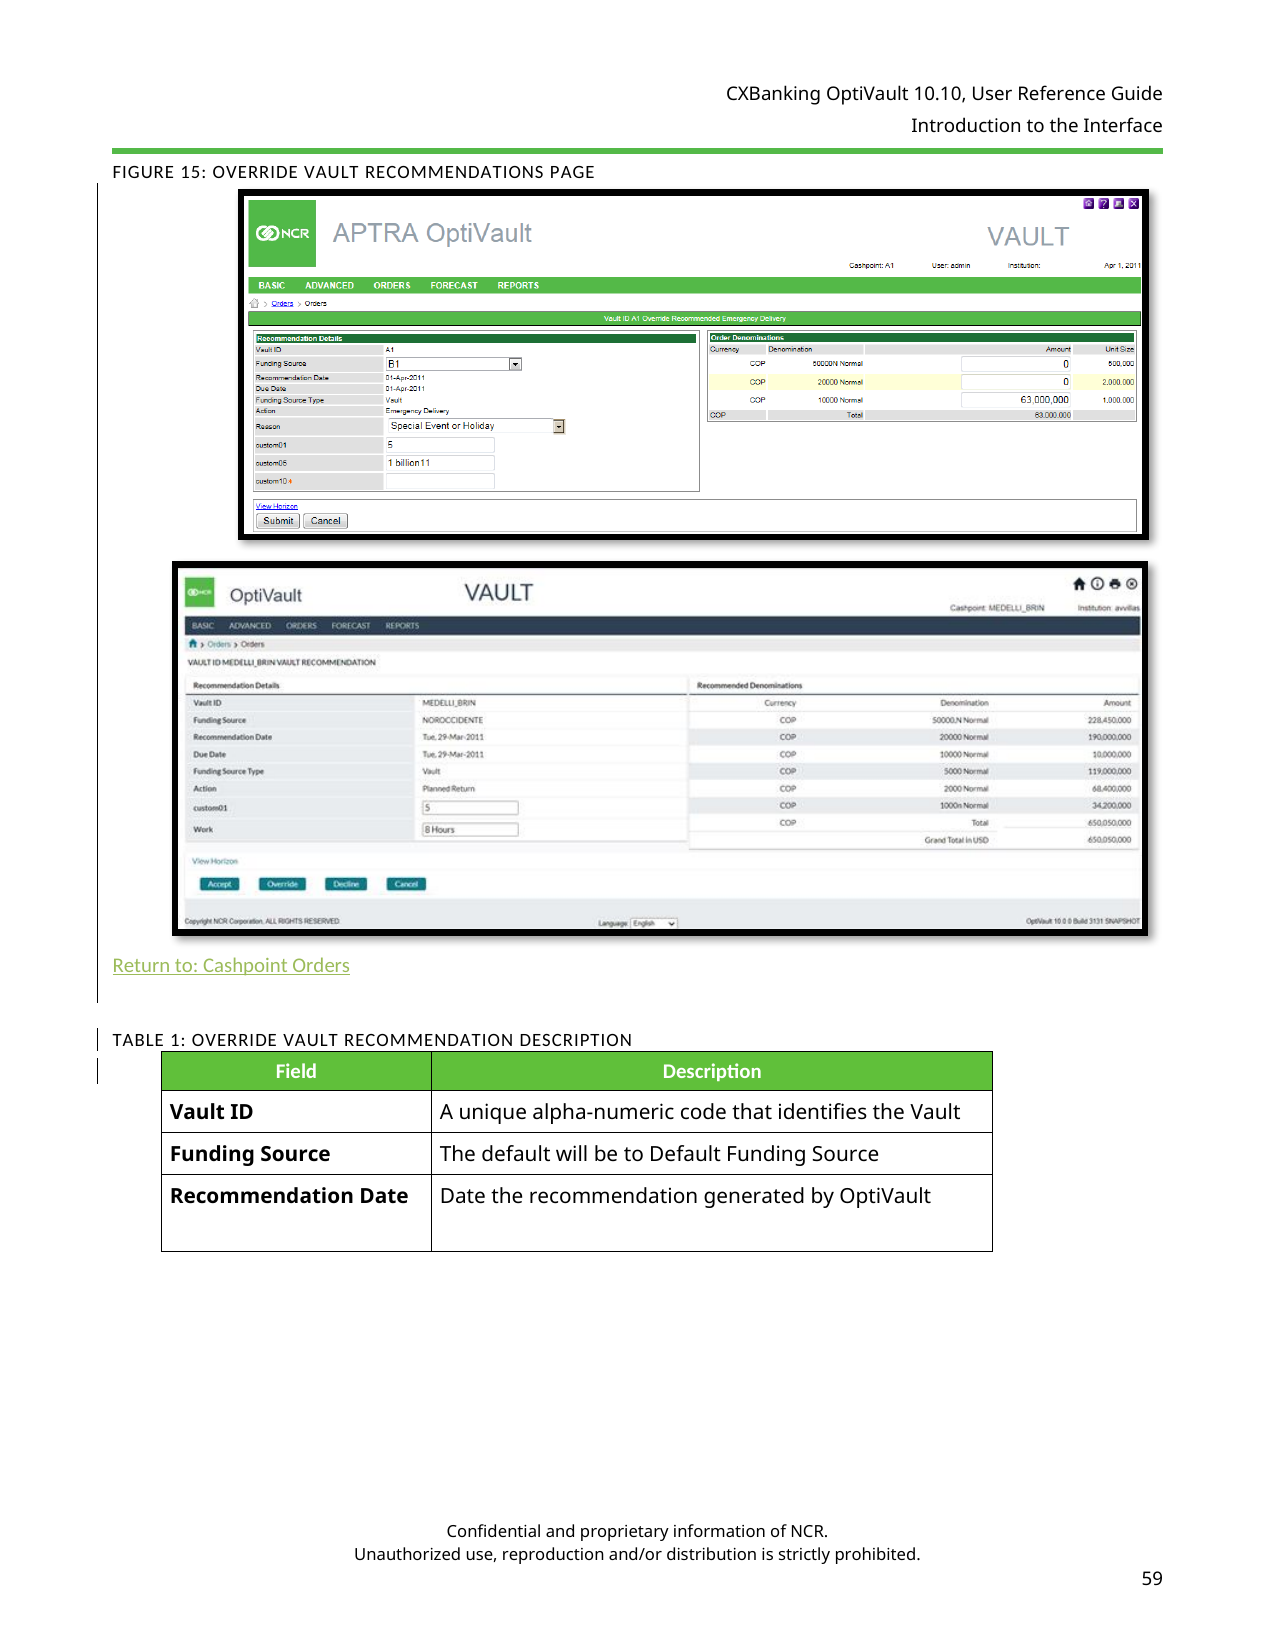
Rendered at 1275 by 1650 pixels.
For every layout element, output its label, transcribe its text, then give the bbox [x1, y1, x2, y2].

table_header Description [432, 1052, 992, 1090]
picture [244, 196, 1142, 534]
table_cell Vault ID [162, 1091, 431, 1132]
table_cell Date the recommendation generated by OptiVault [432, 1175, 992, 1251]
table_cell A unique alpha-numeric code that identifies the Vault [432, 1091, 992, 1132]
text Figure 15: Override Vault Recommendations Page [112, 160, 1163, 183]
list Return to: Cashpoint Orders [112, 952, 1163, 978]
table_cell Recommendation Date [162, 1175, 431, 1251]
table_cell Funding Source [162, 1133, 431, 1174]
table_header Field [162, 1052, 431, 1090]
picture [178, 568, 1142, 929]
table_cell The default will be to Default Funding Source [432, 1133, 992, 1174]
